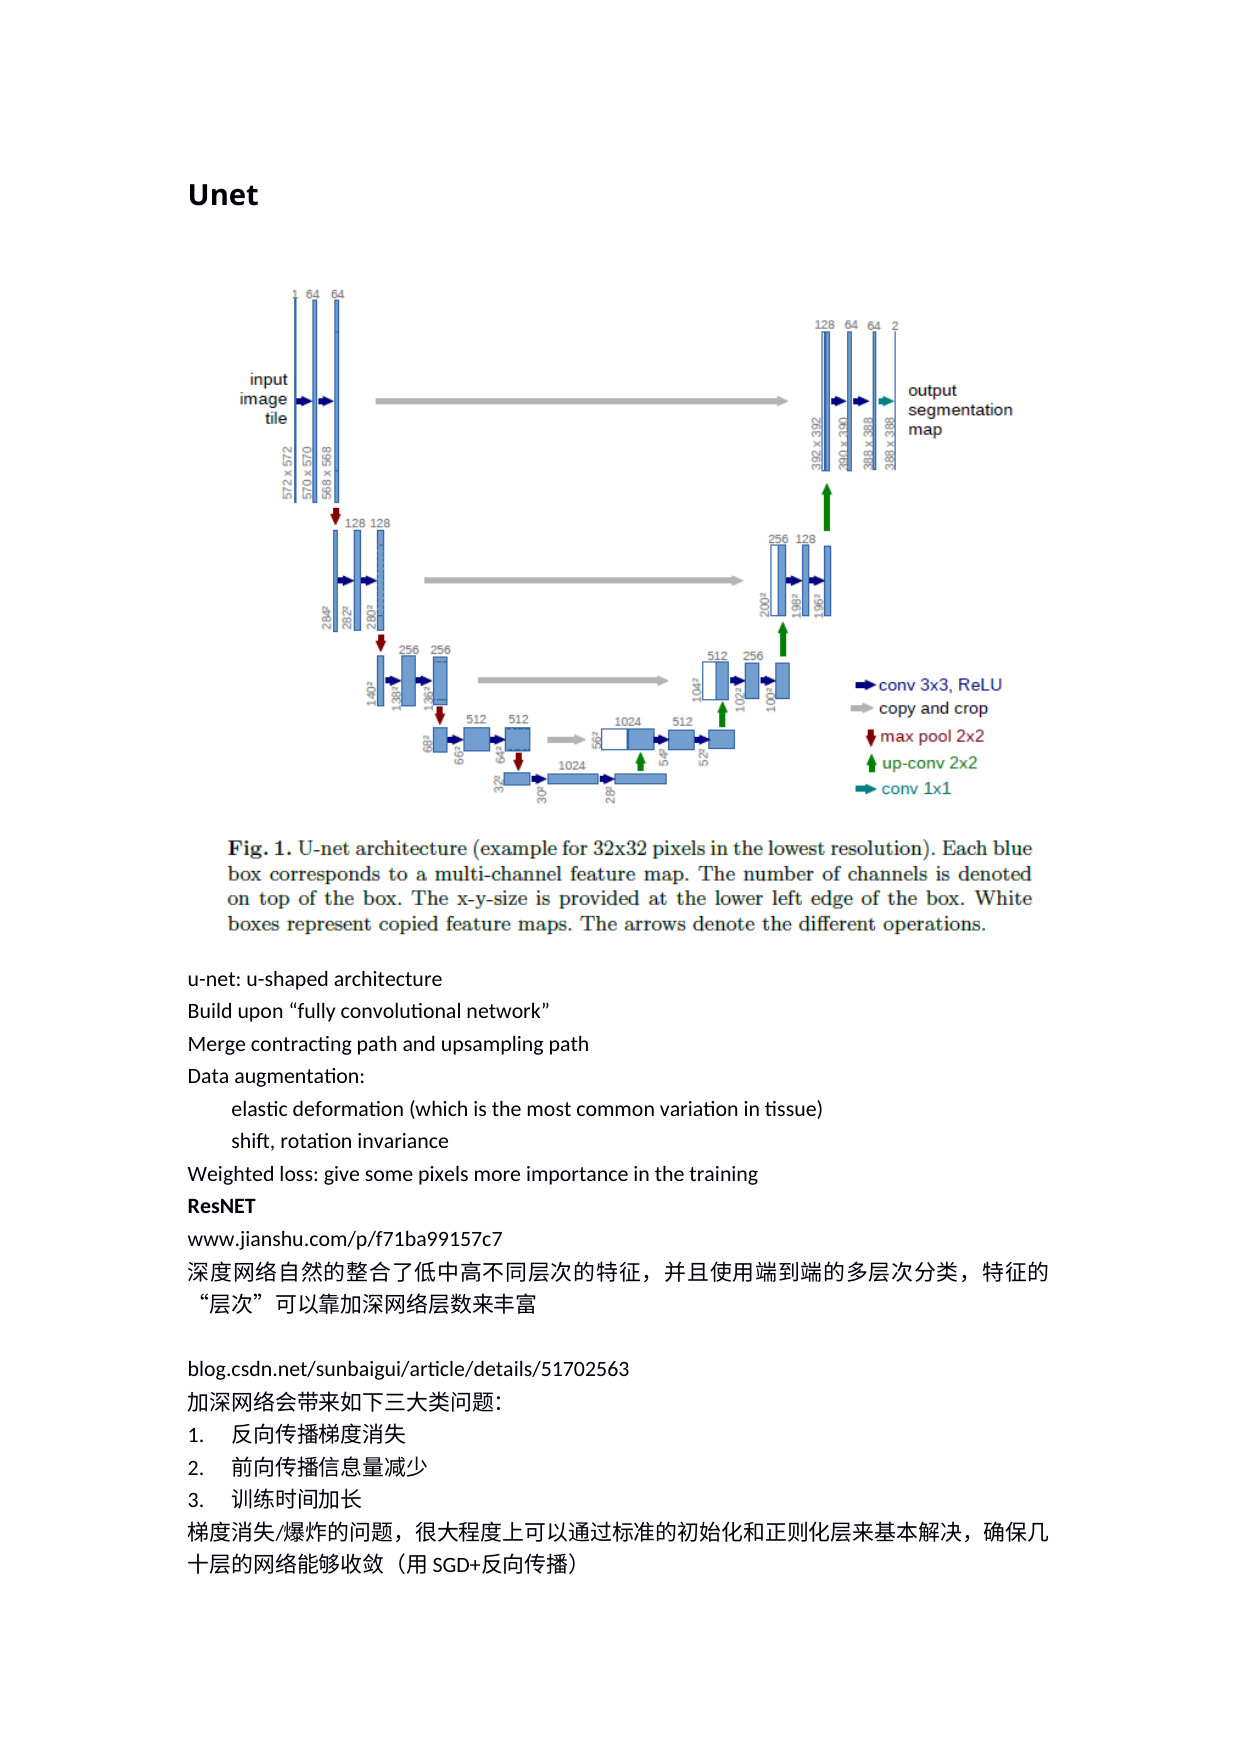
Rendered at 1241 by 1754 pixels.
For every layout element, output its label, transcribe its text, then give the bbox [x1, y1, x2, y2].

text elastic deformation (which is the most common variation in tissue) [187, 1092, 1053, 1124]
text 加深网络会带来如下三大类问题： [187, 1384, 1053, 1417]
list 前向传播信息量减少 [187, 1449, 1053, 1482]
picture [187, 279, 1053, 955]
text u-net: u-shaped architecture [187, 962, 1053, 994]
text Weighted loss: give some pixels more importance in the training [187, 1157, 1053, 1189]
text Build upon “fully convolutional network” [187, 994, 1053, 1027]
subtitle Unet [187, 162, 1053, 227]
text Merge contracting path and upsampling path [187, 1027, 1053, 1059]
list 训练时间加长 [187, 1482, 1053, 1514]
text shift, rotation invariance [187, 1124, 1053, 1157]
text www.jianshu.com/p/f71ba99157c7 [187, 1222, 1053, 1254]
text 深度网络自然的整合了低中高不同层次的特征，并且使用端到端的多层次分类，特征的“层次”可以靠加深网络层数来丰富 [187, 1254, 1053, 1319]
list 反向传播梯度消失 [187, 1417, 1053, 1449]
text blog.csdn.net/sunbaigui/article/details/51702563 [187, 1352, 1053, 1384]
text Data augmentation: [187, 1059, 1053, 1092]
text 梯度消失/爆炸的问题，很大程度上可以通过标准的初始化和正则化层来基本解决，确保几十层的网络能够收敛（用SGD+反向传播） [187, 1514, 1053, 1579]
text ResNET [187, 1189, 1053, 1222]
